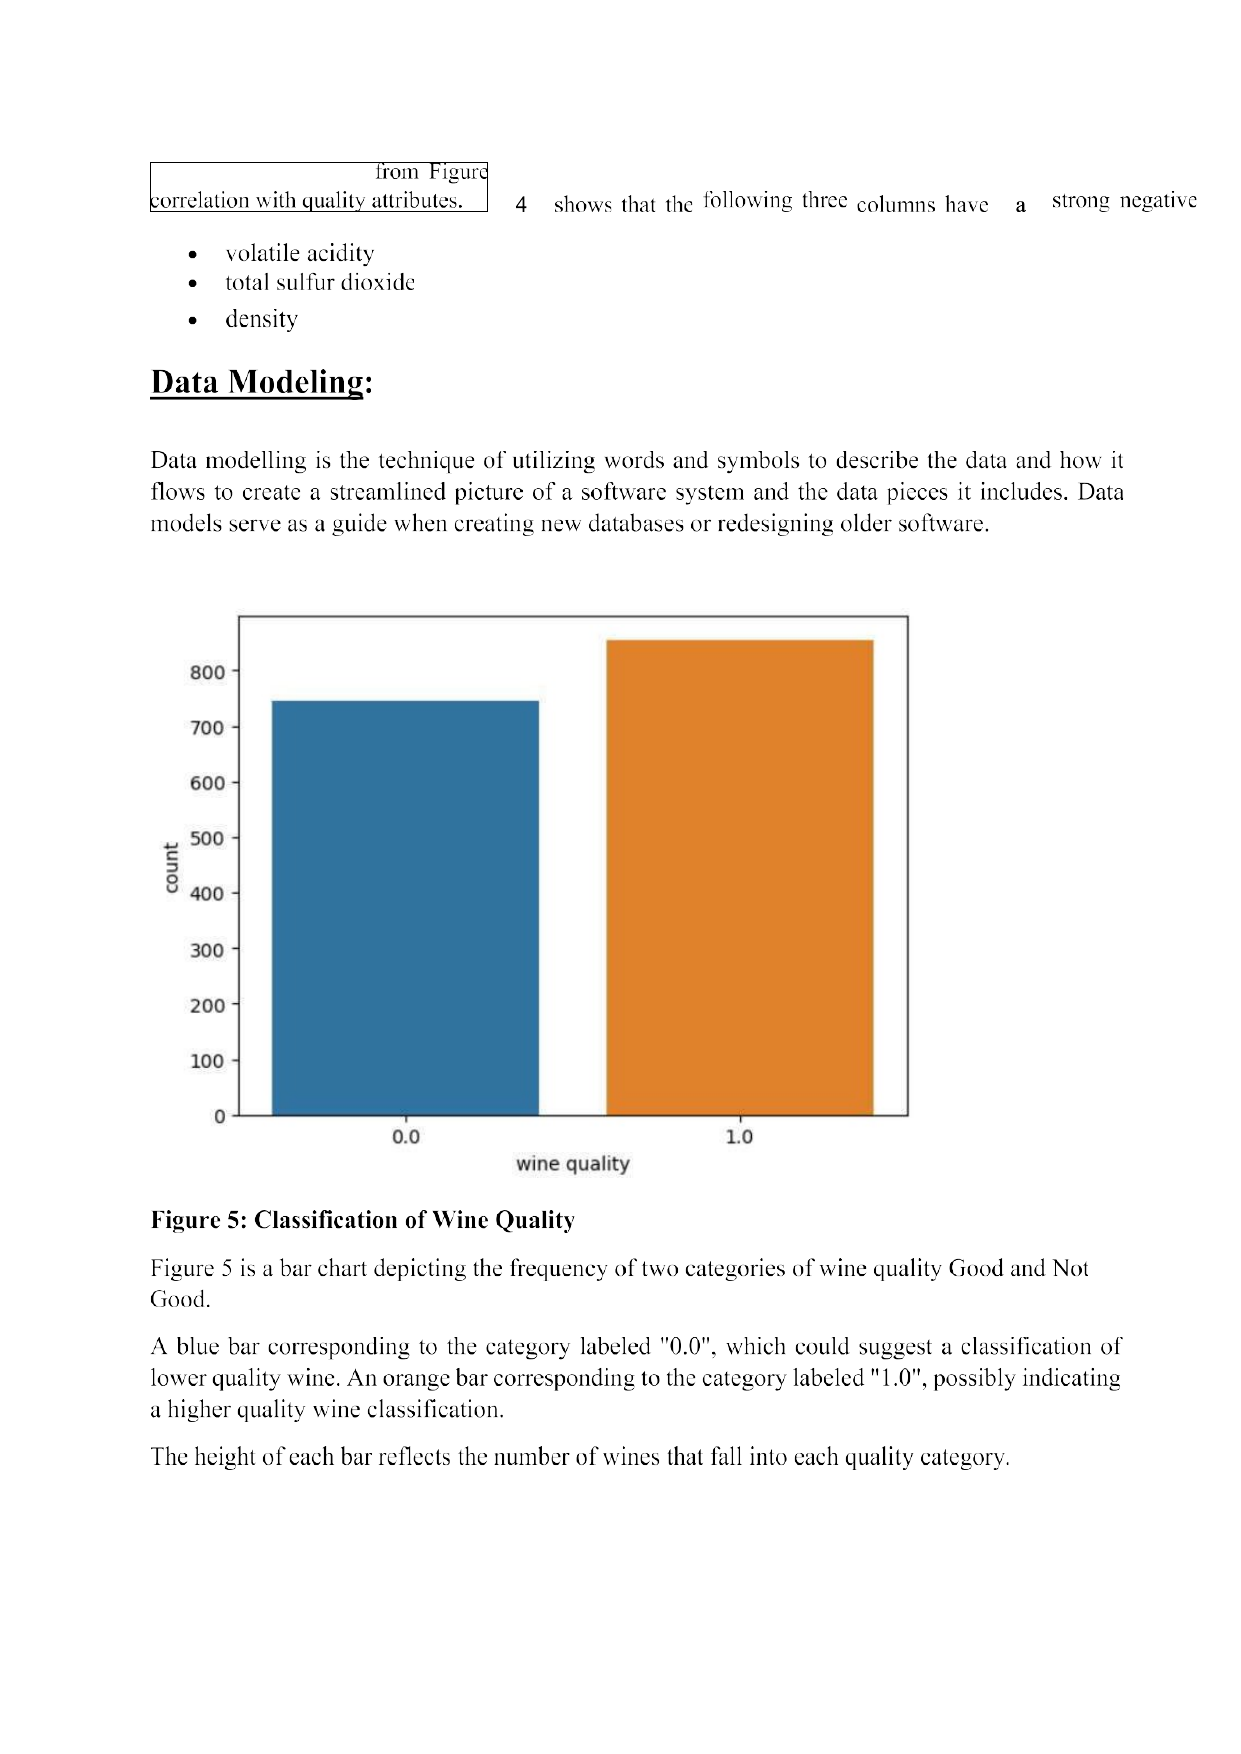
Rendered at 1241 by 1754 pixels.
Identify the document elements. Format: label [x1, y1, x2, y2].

picture [151, 1446, 1009, 1470]
picture [151, 163, 487, 211]
picture [158, 608, 914, 1178]
picture [1053, 191, 1197, 212]
picture [150, 1210, 575, 1233]
picture [150, 1258, 1088, 1307]
picture [150, 369, 371, 400]
picture [150, 1337, 1123, 1422]
picture [226, 309, 298, 332]
picture [665, 195, 693, 212]
picture [225, 243, 414, 290]
picture [703, 191, 847, 212]
picture [857, 195, 988, 212]
picture [555, 195, 612, 212]
picture [621, 195, 656, 212]
picture [150, 451, 1124, 536]
